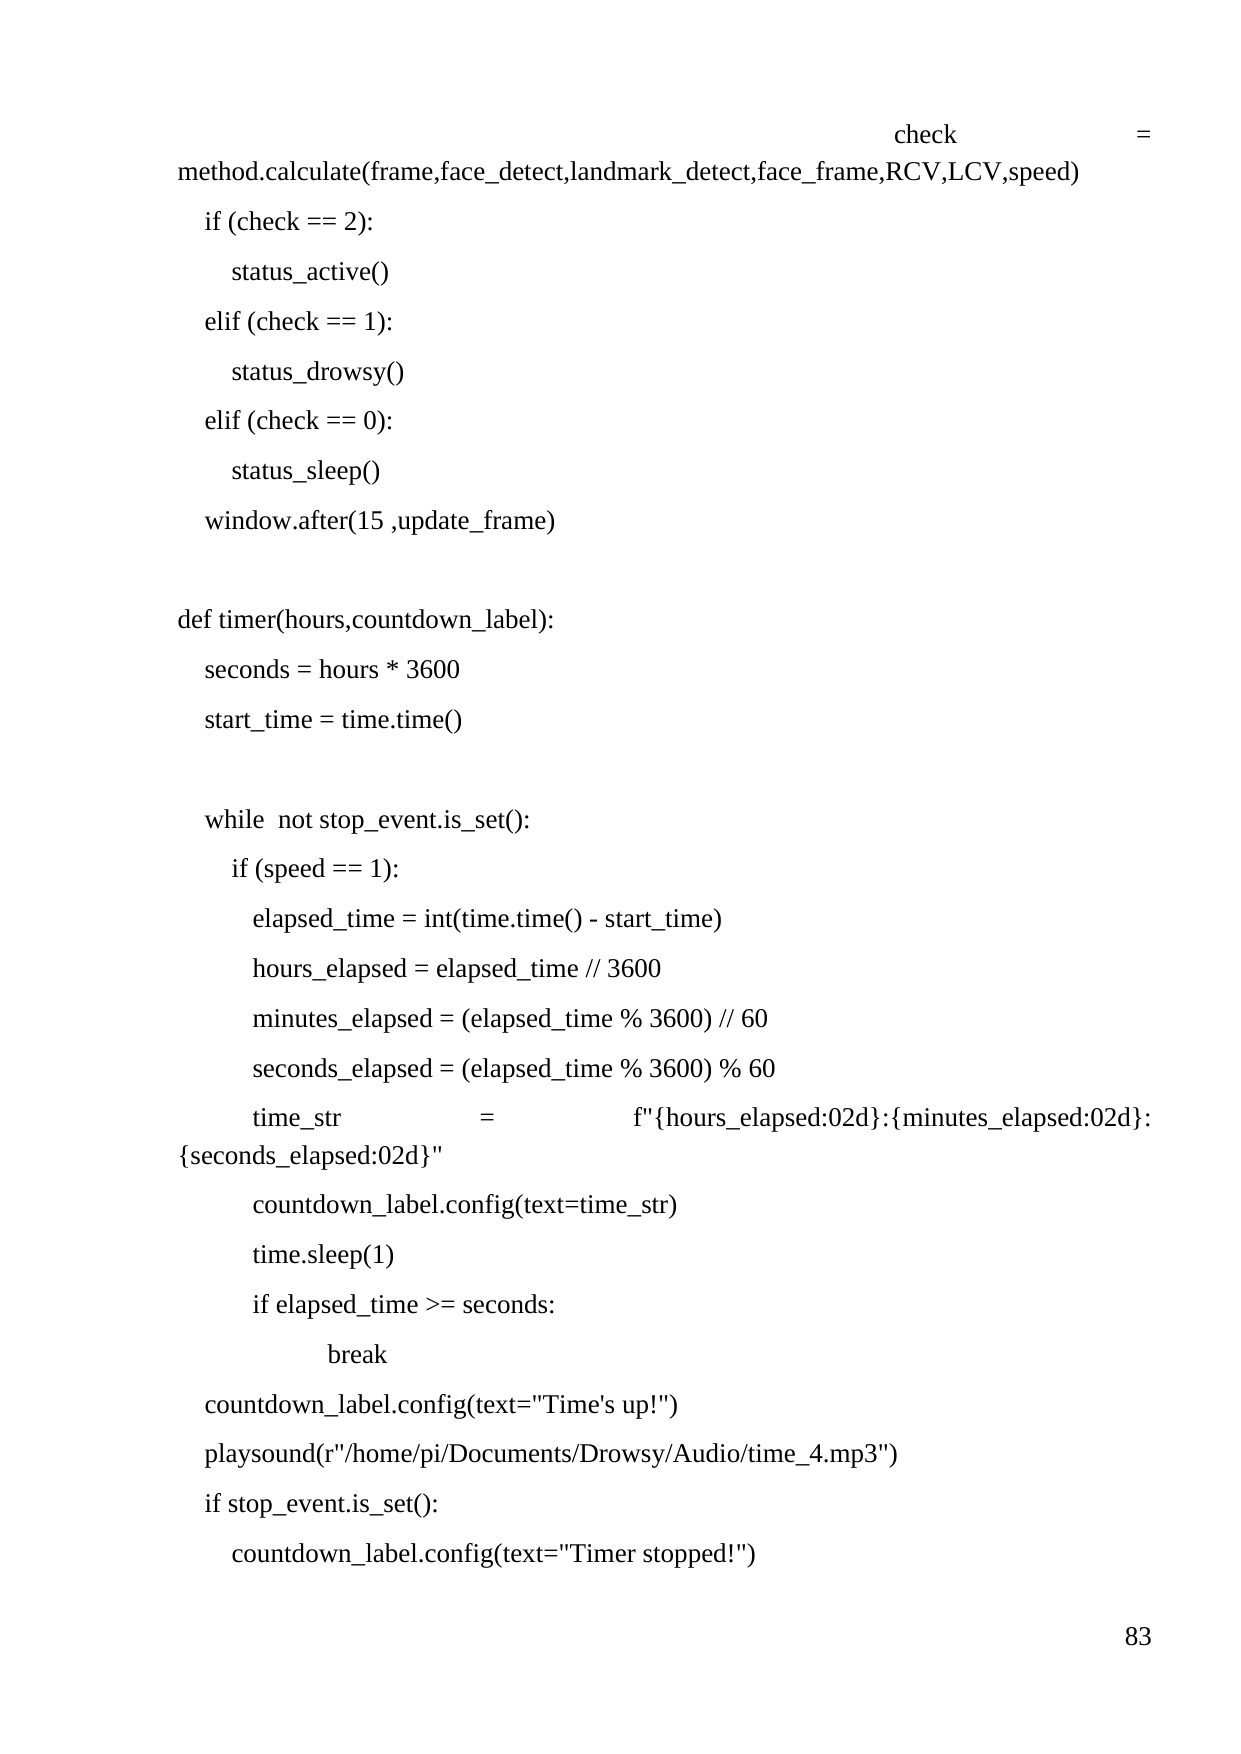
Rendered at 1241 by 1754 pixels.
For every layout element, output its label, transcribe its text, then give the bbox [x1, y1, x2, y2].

text def timer(hours,countdown_label): [177, 603, 1152, 635]
text if (check == 2): [177, 205, 1152, 236]
text elapsed_time = int(time.time() - start_time) [177, 902, 1152, 933]
text status_drowsy() [177, 354, 1152, 386]
text time.sleep(1) [177, 1238, 1152, 1269]
text time_str = f"{hours_elapsed:02d}:{minutes_elapsed:02d}:{seconds_elapsed:02d}" [177, 1101, 1152, 1170]
text check = method.calculate(frame,face_detect,landmark_detect,face_frame,RCV,LCV,speed) [177, 118, 1152, 187]
text countdown_label.config(text="Time's up!") [177, 1388, 1152, 1419]
text playsound(r"/home/pi/Documents/Drowsy/Audio/time_4.mp3") [177, 1437, 1152, 1469]
text elif (check == 1): [177, 305, 1152, 336]
text elif (check == 0): [177, 404, 1152, 436]
text status_sleep() [177, 454, 1152, 485]
text break [177, 1338, 1152, 1369]
text if elapsed_time >= seconds: [177, 1288, 1152, 1319]
text countdown_label.config(text="Timer stopped!") [177, 1537, 1152, 1568]
text window.after(15 ,update_frame) [177, 504, 1152, 535]
text if stop_event.is_set(): [177, 1487, 1152, 1518]
text while not stop_event.is_set(): [177, 803, 1152, 834]
text start_time = time.time() [177, 703, 1152, 734]
text seconds_elapsed = (elapsed_time % 3600) % 60 [177, 1052, 1152, 1083]
text status_active() [177, 255, 1152, 286]
text minutes_elapsed = (elapsed_time % 3600) // 60 [177, 1002, 1152, 1033]
text if (speed == 1): [177, 852, 1152, 884]
text hours_elapsed = elapsed_time // 3600 [177, 952, 1152, 983]
text seconds = hours * 3600 [177, 653, 1152, 684]
text countdown_label.config(text=time_str) [177, 1188, 1152, 1220]
